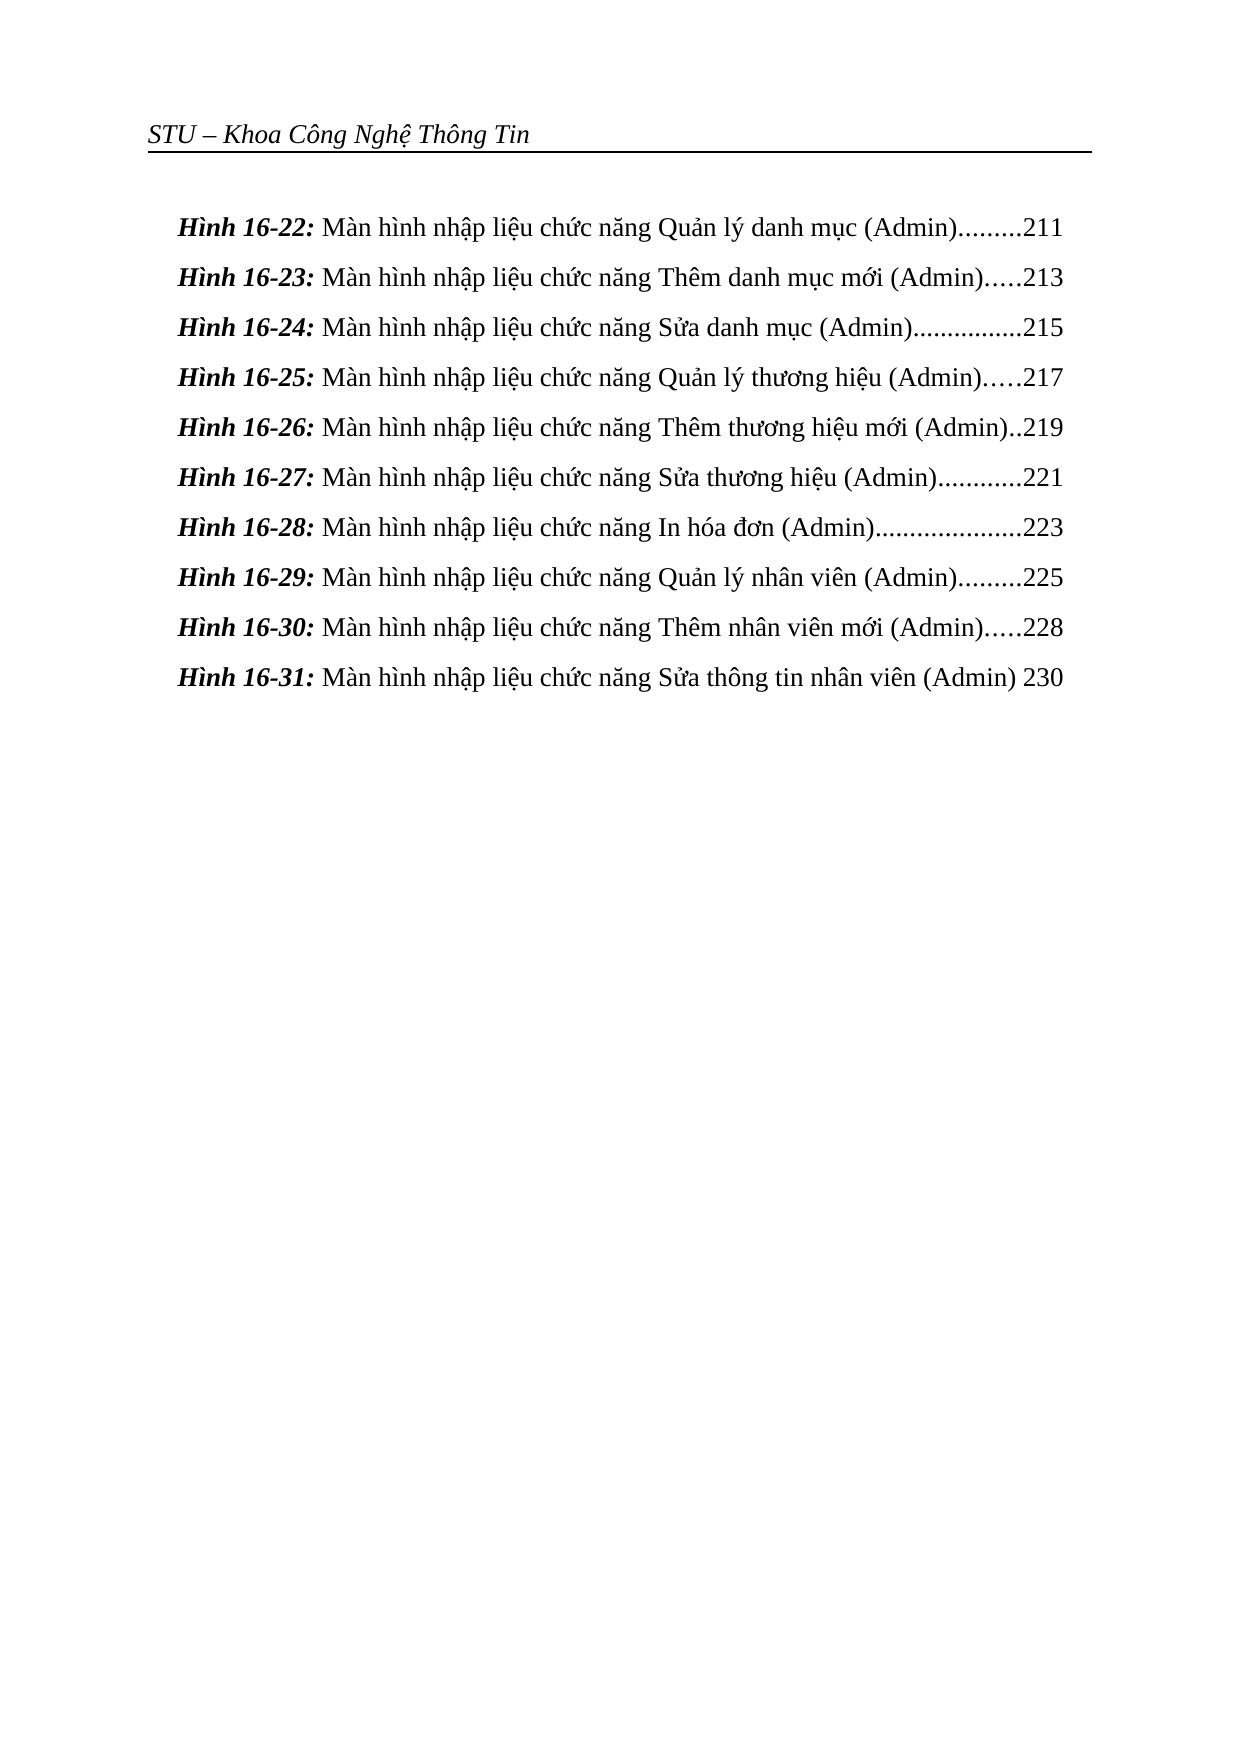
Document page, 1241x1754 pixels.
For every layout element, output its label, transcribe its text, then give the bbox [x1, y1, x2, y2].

text Hình 16-27: Màn hình nhập liệu chức năng Sửa thương hiệu (Admin) 221 [177, 457, 1063, 494]
text Hình 16-30: Màn hình nhập liệu chức năng Thêm nhân viên mới (Admin) 228 [177, 607, 1063, 644]
text Hình 16-22: Màn hình nhập liệu chức năng Quản lý danh mục (Admin) 211 [177, 207, 1063, 244]
text Hình 16-24: Màn hình nhập liệu chức năng Sửa danh mục (Admin) 215 [177, 307, 1063, 344]
text Hình 16-31: Màn hình nhập liệu chức năng Sửa thông tin nhân viên (Admin) 230 [177, 657, 1063, 694]
text Hình 16-26: Màn hình nhập liệu chức năng Thêm thương hiệu mới (Admin) 219 [177, 407, 1063, 444]
text Hình 16-28: Màn hình nhập liệu chức năng In hóa đơn (Admin) 223 [177, 507, 1063, 544]
text Hình 16-23: Màn hình nhập liệu chức năng Thêm danh mục mới (Admin) 213 [177, 257, 1063, 294]
text Hình 16-25: Màn hình nhập liệu chức năng Quản lý thương hiệu (Admin) 217 [177, 357, 1063, 394]
text Hình 16-29: Màn hình nhập liệu chức năng Quản lý nhân viên (Admin) 225 [177, 557, 1063, 594]
